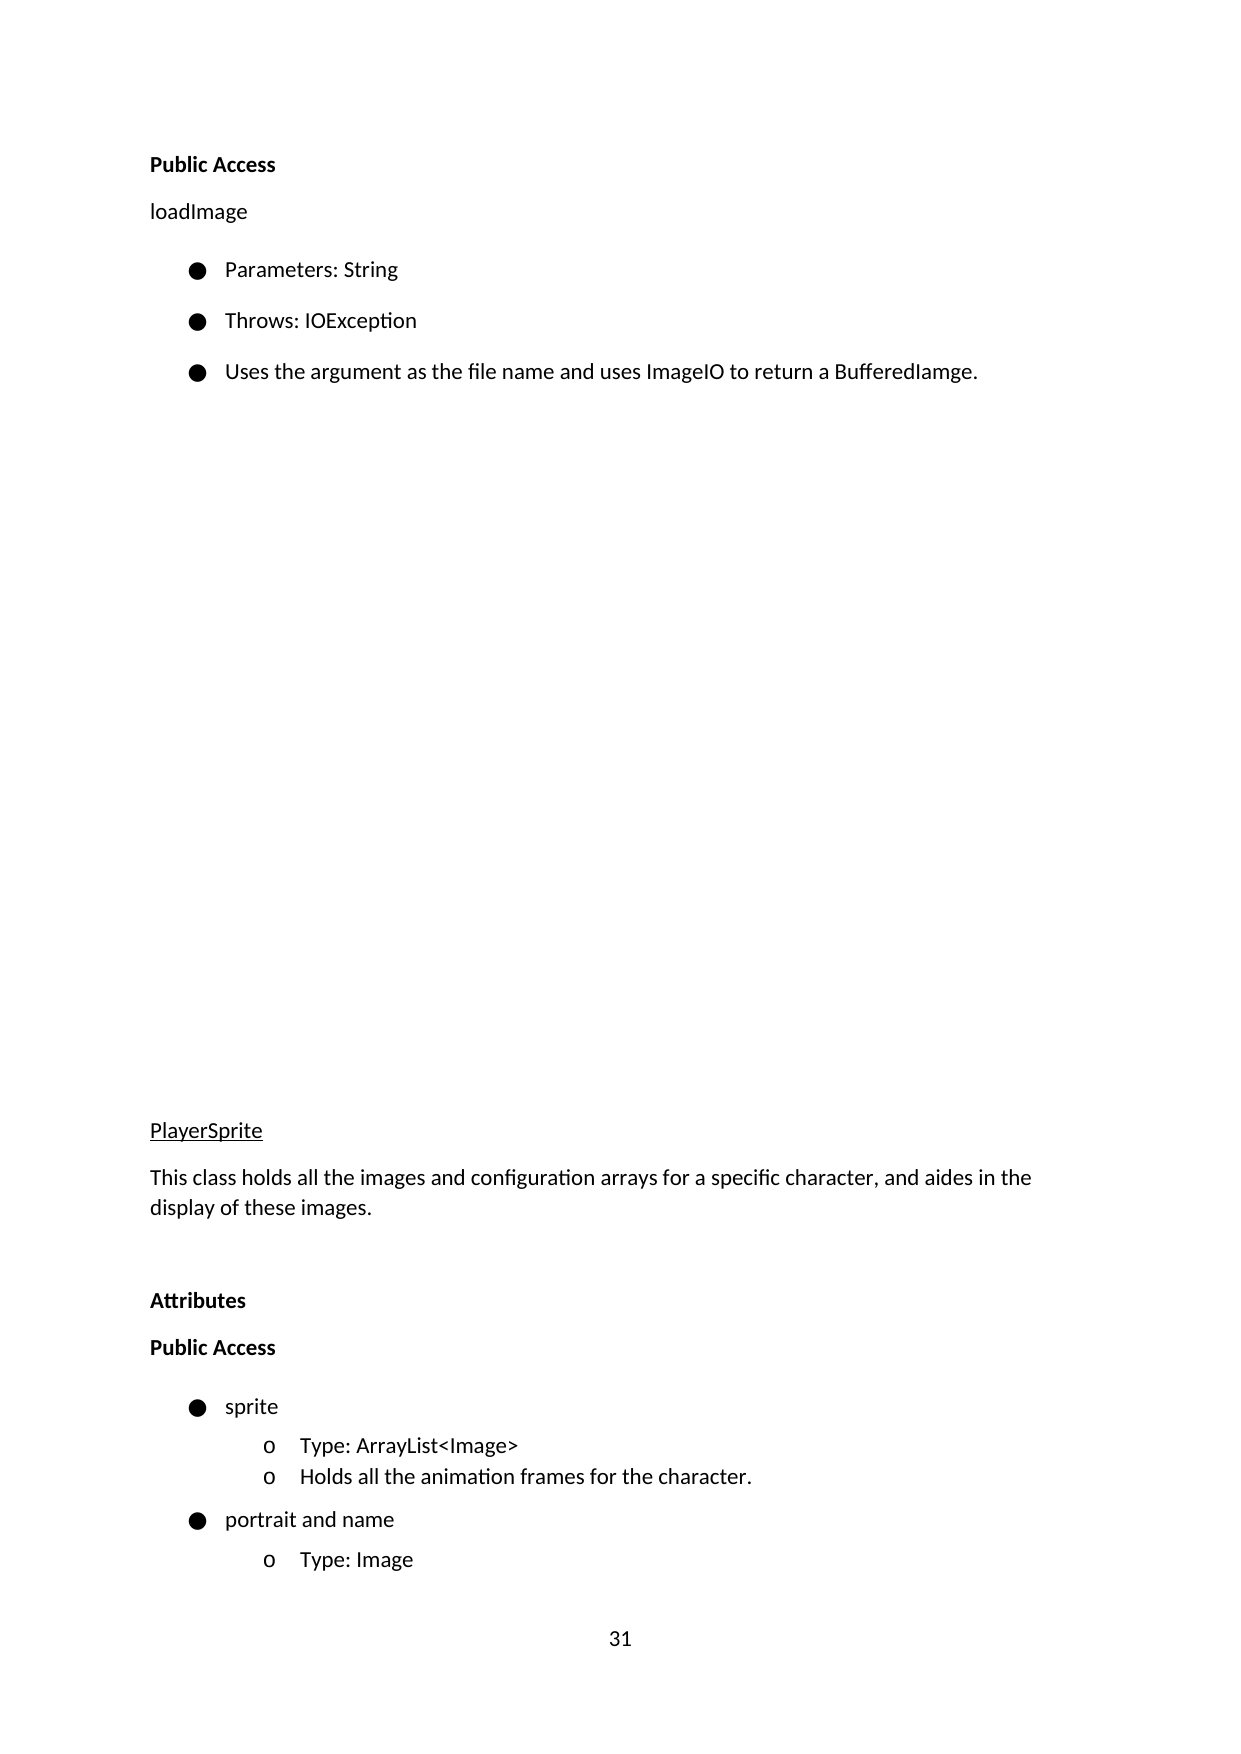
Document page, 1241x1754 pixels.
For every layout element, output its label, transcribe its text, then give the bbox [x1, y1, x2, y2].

text This class holds all the images and configuration arrays for a specific character, and aides in the display of these images. [150, 1163, 1090, 1221]
text Public Access [150, 150, 1090, 178]
text loadImage [150, 197, 1090, 225]
text Attributes [150, 1287, 1090, 1314]
list Uses the argument as the file name and uses ImageIO to return a BufferedIamge. [187, 345, 1090, 392]
list sprite [187, 1380, 1090, 1427]
text Public Access [150, 1333, 1090, 1361]
list Type: ArrayList<Image> [262, 1431, 1090, 1460]
list Throws: IOException [187, 294, 1090, 341]
list Holds all the animation frames for the character. [262, 1462, 1090, 1492]
text PlayerSprite [150, 1116, 1090, 1144]
list Parameters: String [187, 244, 1090, 291]
list Type: Image [262, 1545, 1090, 1574]
list portrait and name [187, 1494, 1090, 1541]
